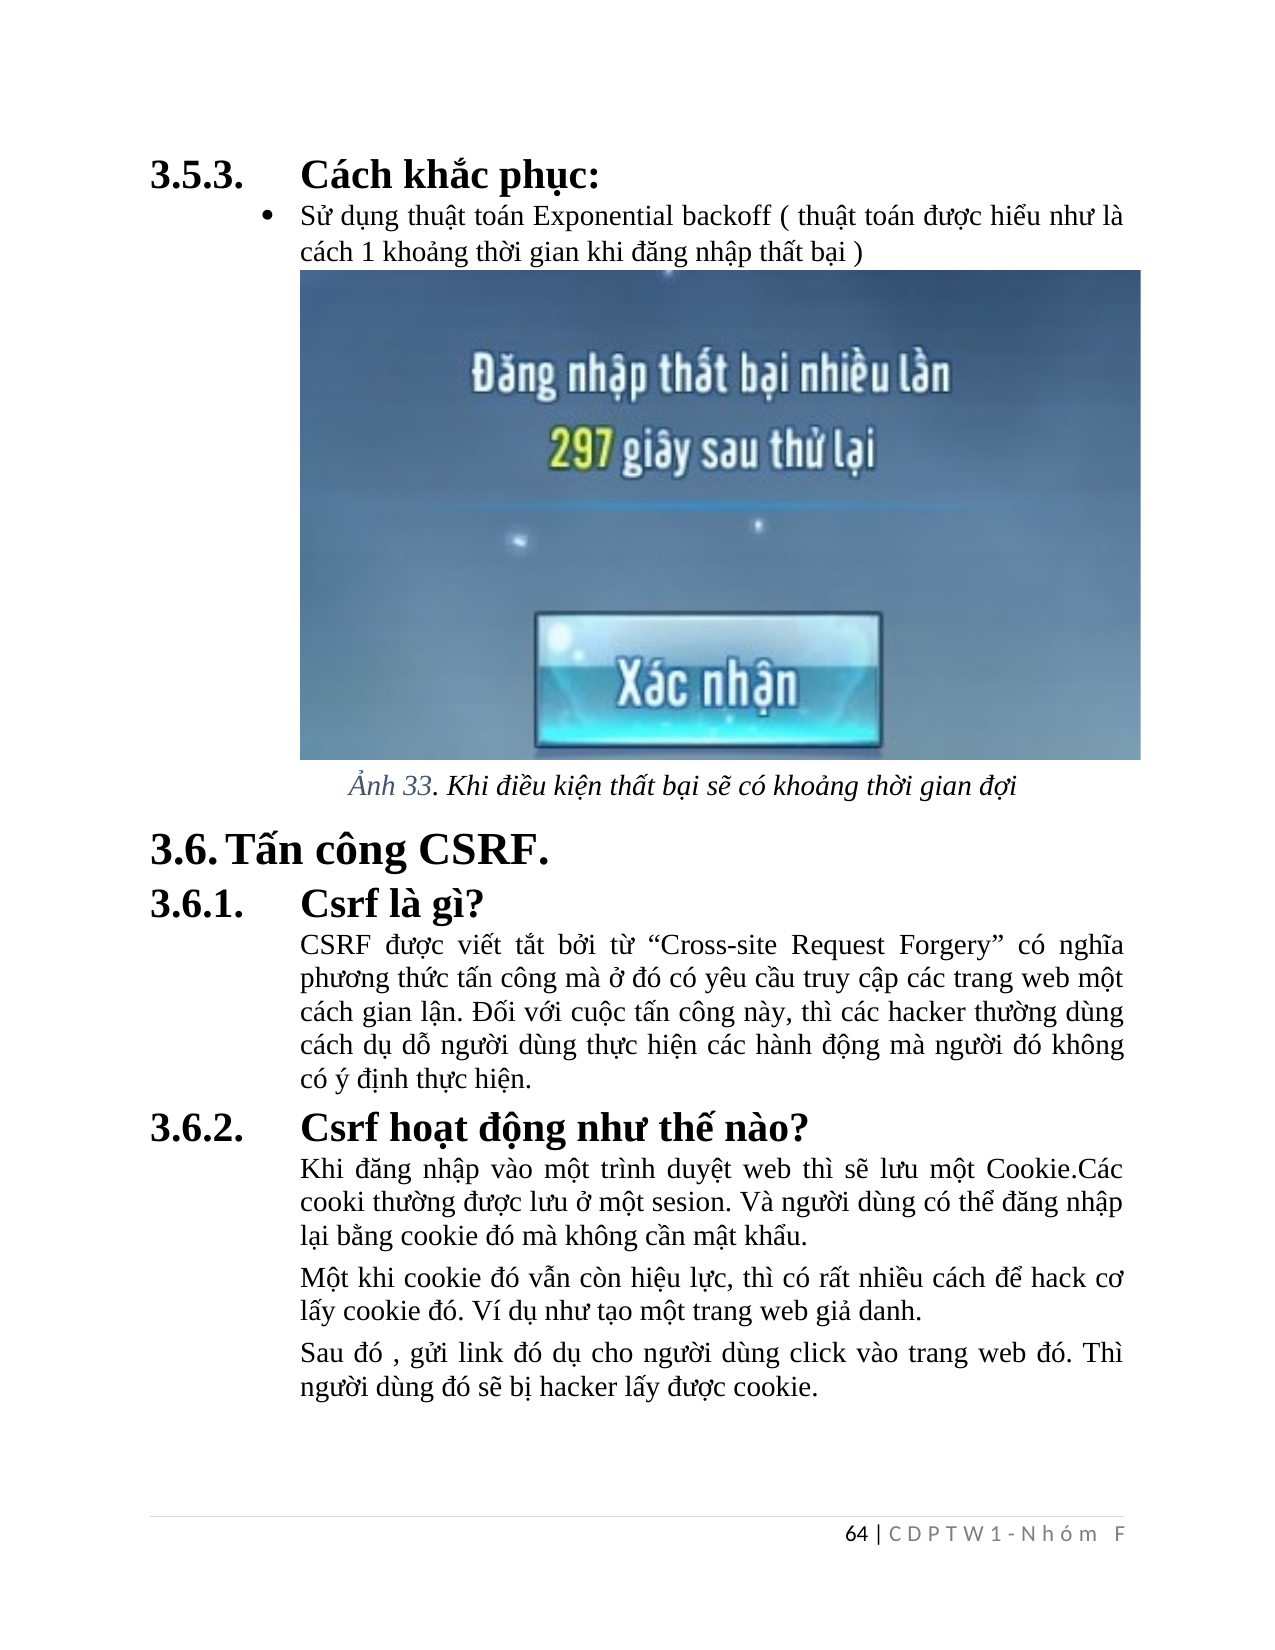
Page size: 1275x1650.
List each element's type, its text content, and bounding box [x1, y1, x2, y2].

list Sử dụng thuật toán Exponential backoff ( thuật toán được hiểu như là cách 1 khoảng thời gian khi đăng nhập thất bại ) [262, 198, 1125, 268]
text Ảnh 33. Khi điều kiện thất bại sẽ có khoảng thời gian đợi [150, 768, 1219, 801]
picture [300, 270, 1141, 760]
subtitle Csrf hoạt động như thế nào? [150, 1103, 1125, 1151]
subtitle Tấn công CSRF. [150, 822, 1125, 875]
subtitle Csrf là gì? [150, 879, 1125, 927]
subtitle Cách khắc phục: [150, 150, 1125, 198]
text Khi đăng nhập vào một trình duyệt web thì sẽ lưu một Cookie.Các cooki thường được lưu ở một sesion. Và người dùng có thể đăng nhập lại bằng cookie đó mà không cần mật khẩu. [300, 1151, 1125, 1251]
text Một khi cookie đó vẫn còn hiệu lực, thì có rất nhiều cách để hack cơ lấy cookie đó. Ví dụ như tạo một trang web giả danh. [300, 1260, 1125, 1327]
text Sau đó , gửi link đó dụ cho người dùng click vào trang web đó. Thì người dùng đó sẽ bị hacker lấy được cookie. [300, 1335, 1125, 1402]
text CSRF được viết tắt bởi từ “Cross-site Request Forgery” có nghĩa phương thức tấn công mà ở đó có yêu cầu truy cập các trang web một cách gian lận. Đối với cuộc tấn công này, thì các hacker thường dùng cách dụ dỗ người dùng thực hiện các hành động mà người đó không có ý định thực hiện. [300, 927, 1125, 1094]
